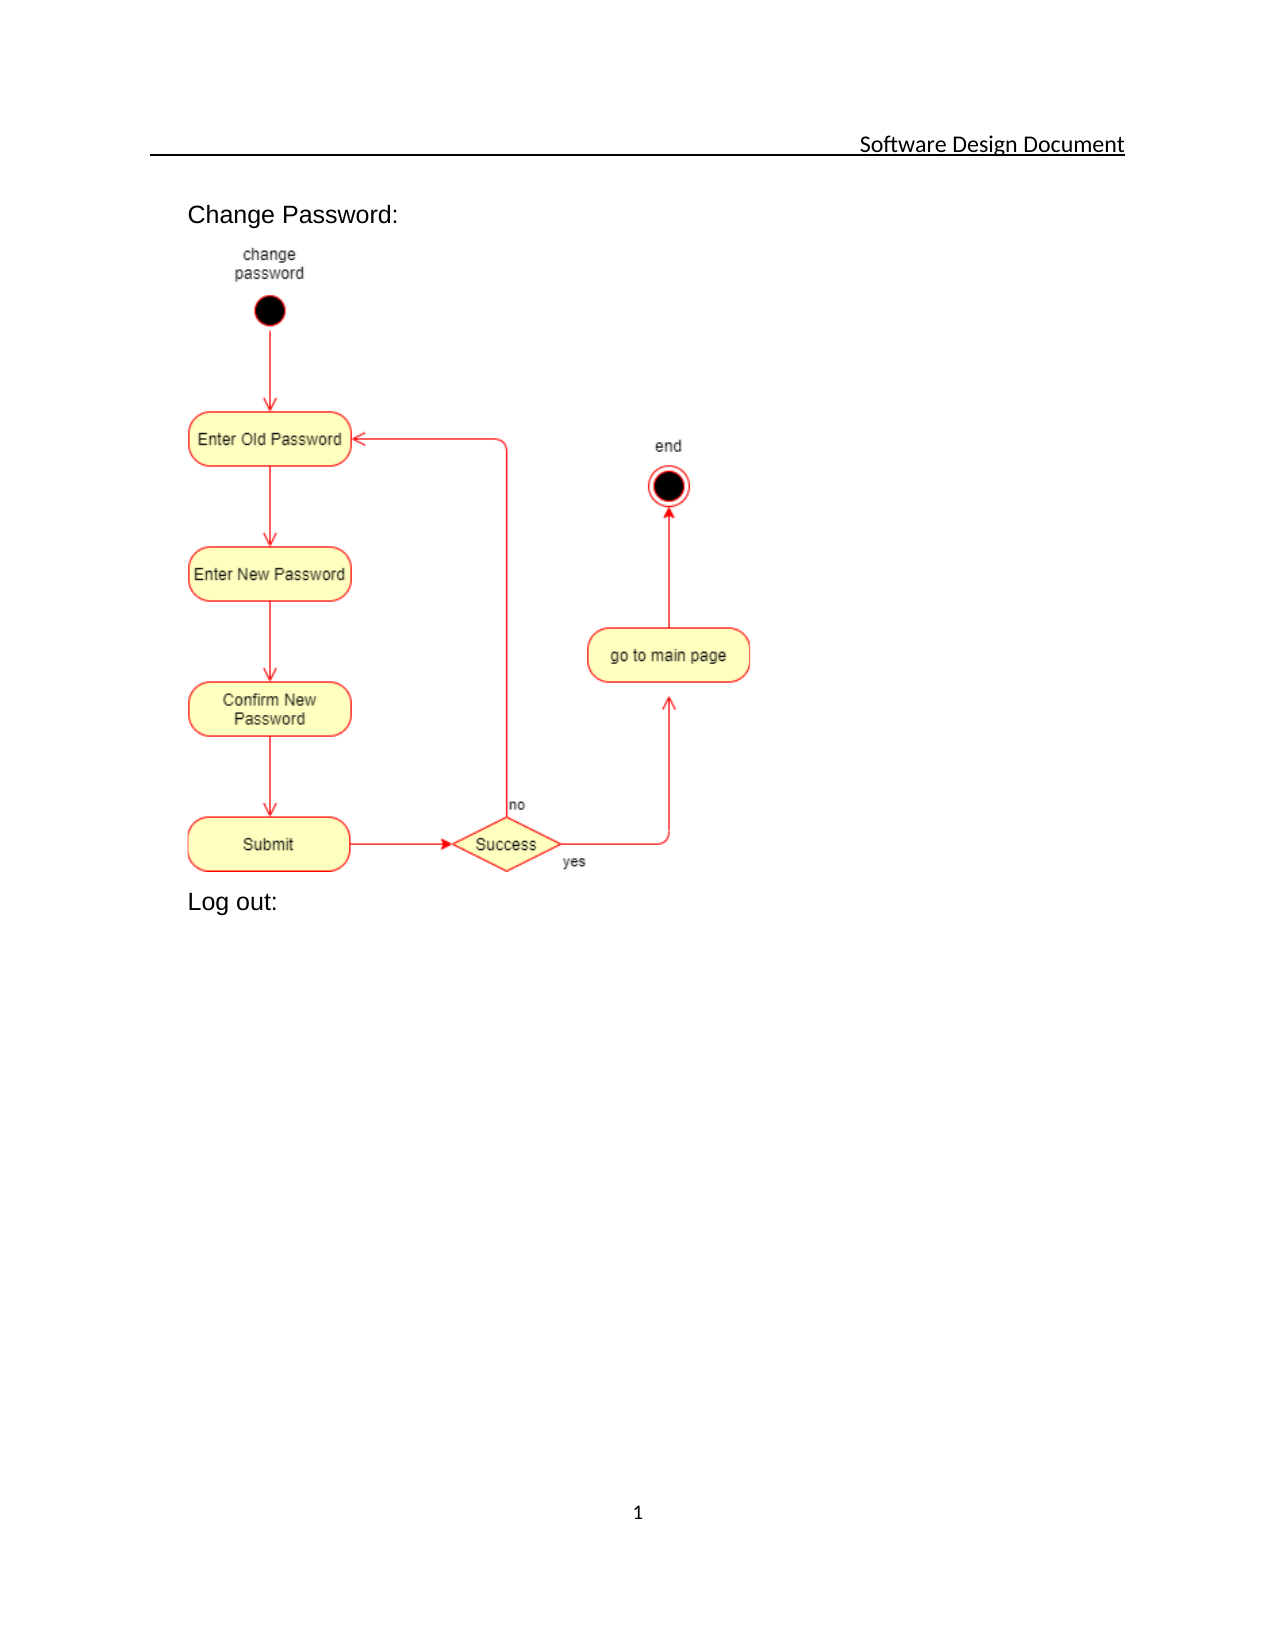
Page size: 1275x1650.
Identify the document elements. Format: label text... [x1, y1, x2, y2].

text Log out: [187, 887, 1137, 916]
text Change Password: [187, 200, 1137, 229]
picture [187, 244, 751, 872]
